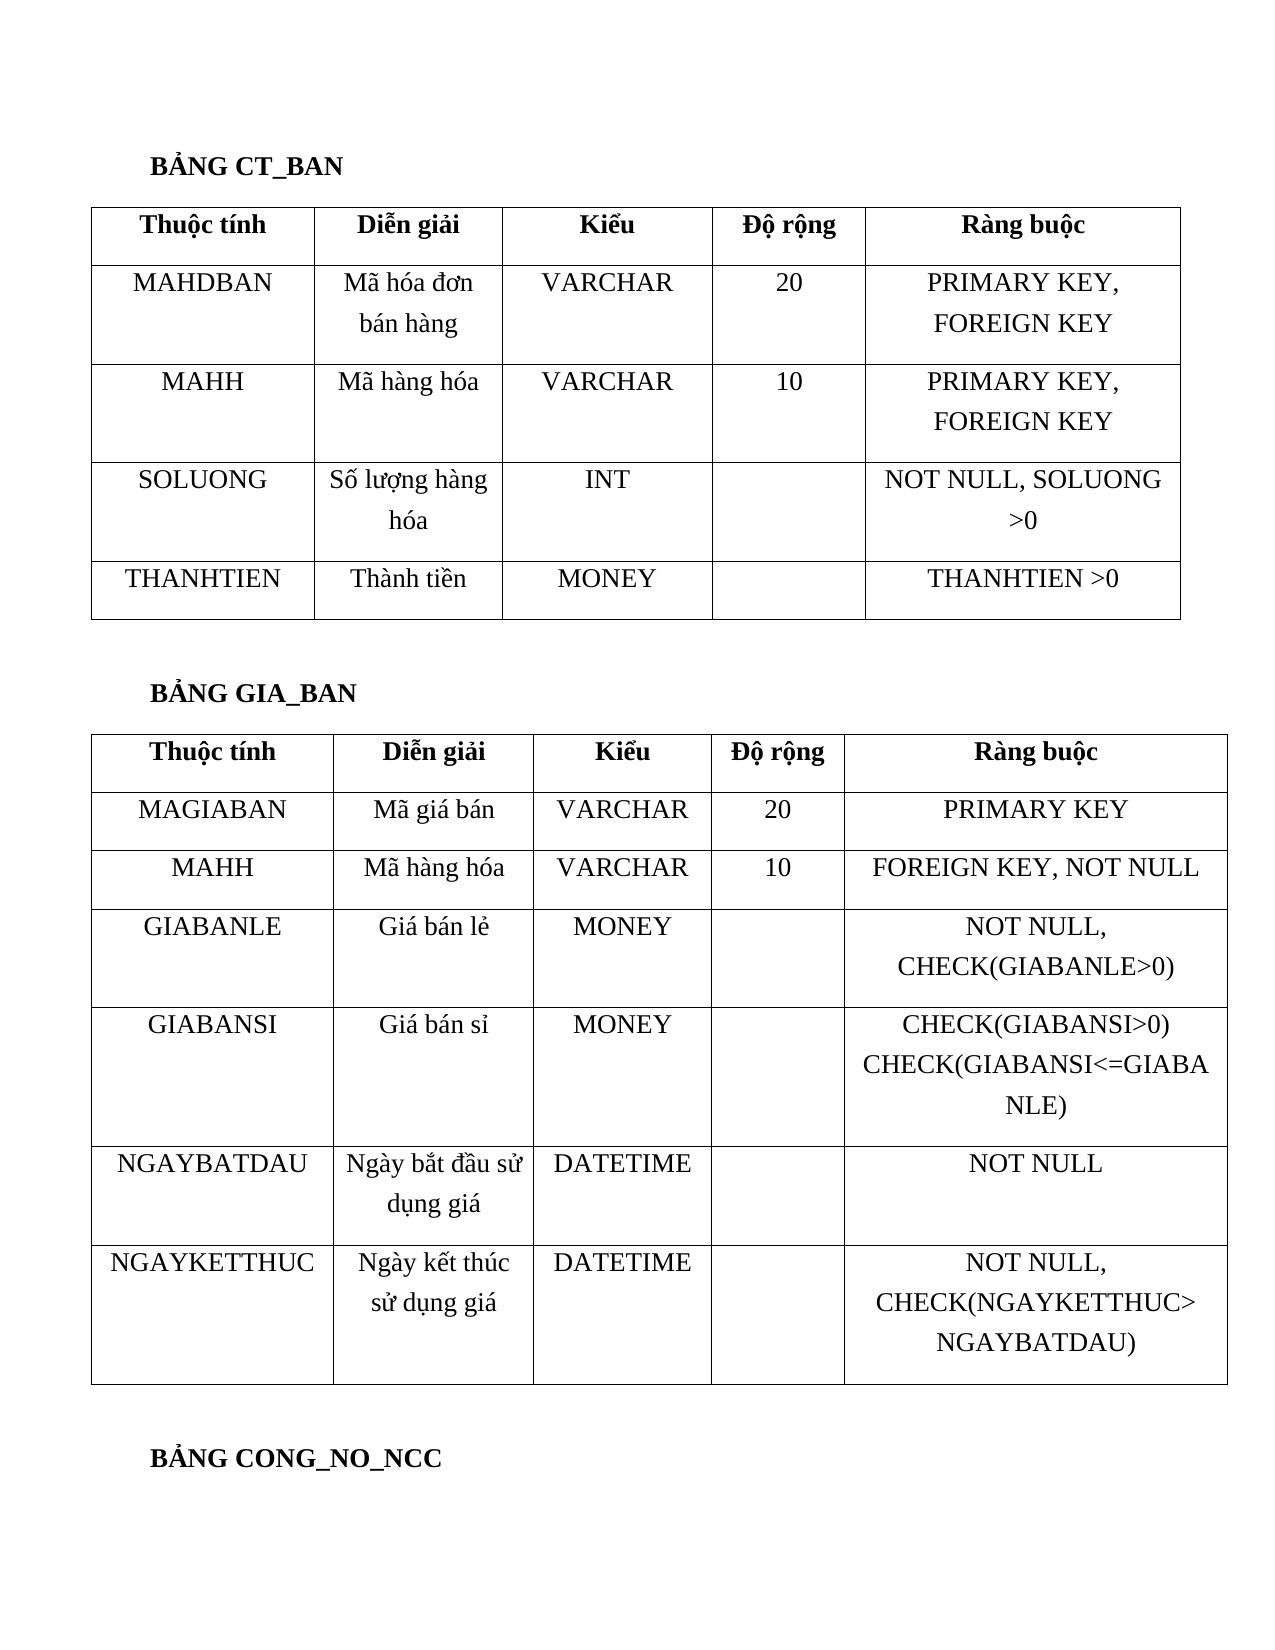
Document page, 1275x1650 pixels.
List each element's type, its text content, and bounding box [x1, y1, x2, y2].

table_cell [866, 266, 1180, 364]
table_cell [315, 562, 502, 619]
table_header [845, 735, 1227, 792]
text BẢNG GIA_BAN [150, 677, 1125, 708]
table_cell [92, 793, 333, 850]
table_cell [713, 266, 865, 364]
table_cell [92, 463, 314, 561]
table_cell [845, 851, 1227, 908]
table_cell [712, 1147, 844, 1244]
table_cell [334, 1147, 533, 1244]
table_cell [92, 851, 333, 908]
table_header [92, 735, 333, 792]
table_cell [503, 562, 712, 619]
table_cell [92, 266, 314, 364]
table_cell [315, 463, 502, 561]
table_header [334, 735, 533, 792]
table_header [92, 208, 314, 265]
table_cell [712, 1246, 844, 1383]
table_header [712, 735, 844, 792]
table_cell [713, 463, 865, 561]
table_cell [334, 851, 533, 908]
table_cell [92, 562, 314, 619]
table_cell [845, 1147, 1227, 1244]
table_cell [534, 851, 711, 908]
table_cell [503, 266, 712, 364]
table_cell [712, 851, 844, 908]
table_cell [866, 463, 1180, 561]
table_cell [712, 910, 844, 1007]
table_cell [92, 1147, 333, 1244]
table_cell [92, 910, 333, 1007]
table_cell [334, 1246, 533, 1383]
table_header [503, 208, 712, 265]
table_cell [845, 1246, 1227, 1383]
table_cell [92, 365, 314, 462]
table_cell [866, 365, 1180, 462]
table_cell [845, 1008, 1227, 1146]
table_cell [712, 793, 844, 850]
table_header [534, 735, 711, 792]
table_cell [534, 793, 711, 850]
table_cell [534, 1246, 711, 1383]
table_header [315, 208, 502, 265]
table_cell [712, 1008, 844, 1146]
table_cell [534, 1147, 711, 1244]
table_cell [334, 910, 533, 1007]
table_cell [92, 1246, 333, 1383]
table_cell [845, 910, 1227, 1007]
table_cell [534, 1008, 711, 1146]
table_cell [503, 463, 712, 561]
text BẢNG CONG_NO_NCC [150, 1442, 1125, 1473]
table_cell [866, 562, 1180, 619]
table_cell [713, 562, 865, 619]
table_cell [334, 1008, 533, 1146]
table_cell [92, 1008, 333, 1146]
text BẢNG CT_BAN [150, 150, 1125, 181]
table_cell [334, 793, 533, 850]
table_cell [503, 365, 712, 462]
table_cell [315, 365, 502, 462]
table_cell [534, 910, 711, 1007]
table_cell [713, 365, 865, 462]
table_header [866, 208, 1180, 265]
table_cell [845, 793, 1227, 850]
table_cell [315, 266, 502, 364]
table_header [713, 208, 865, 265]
